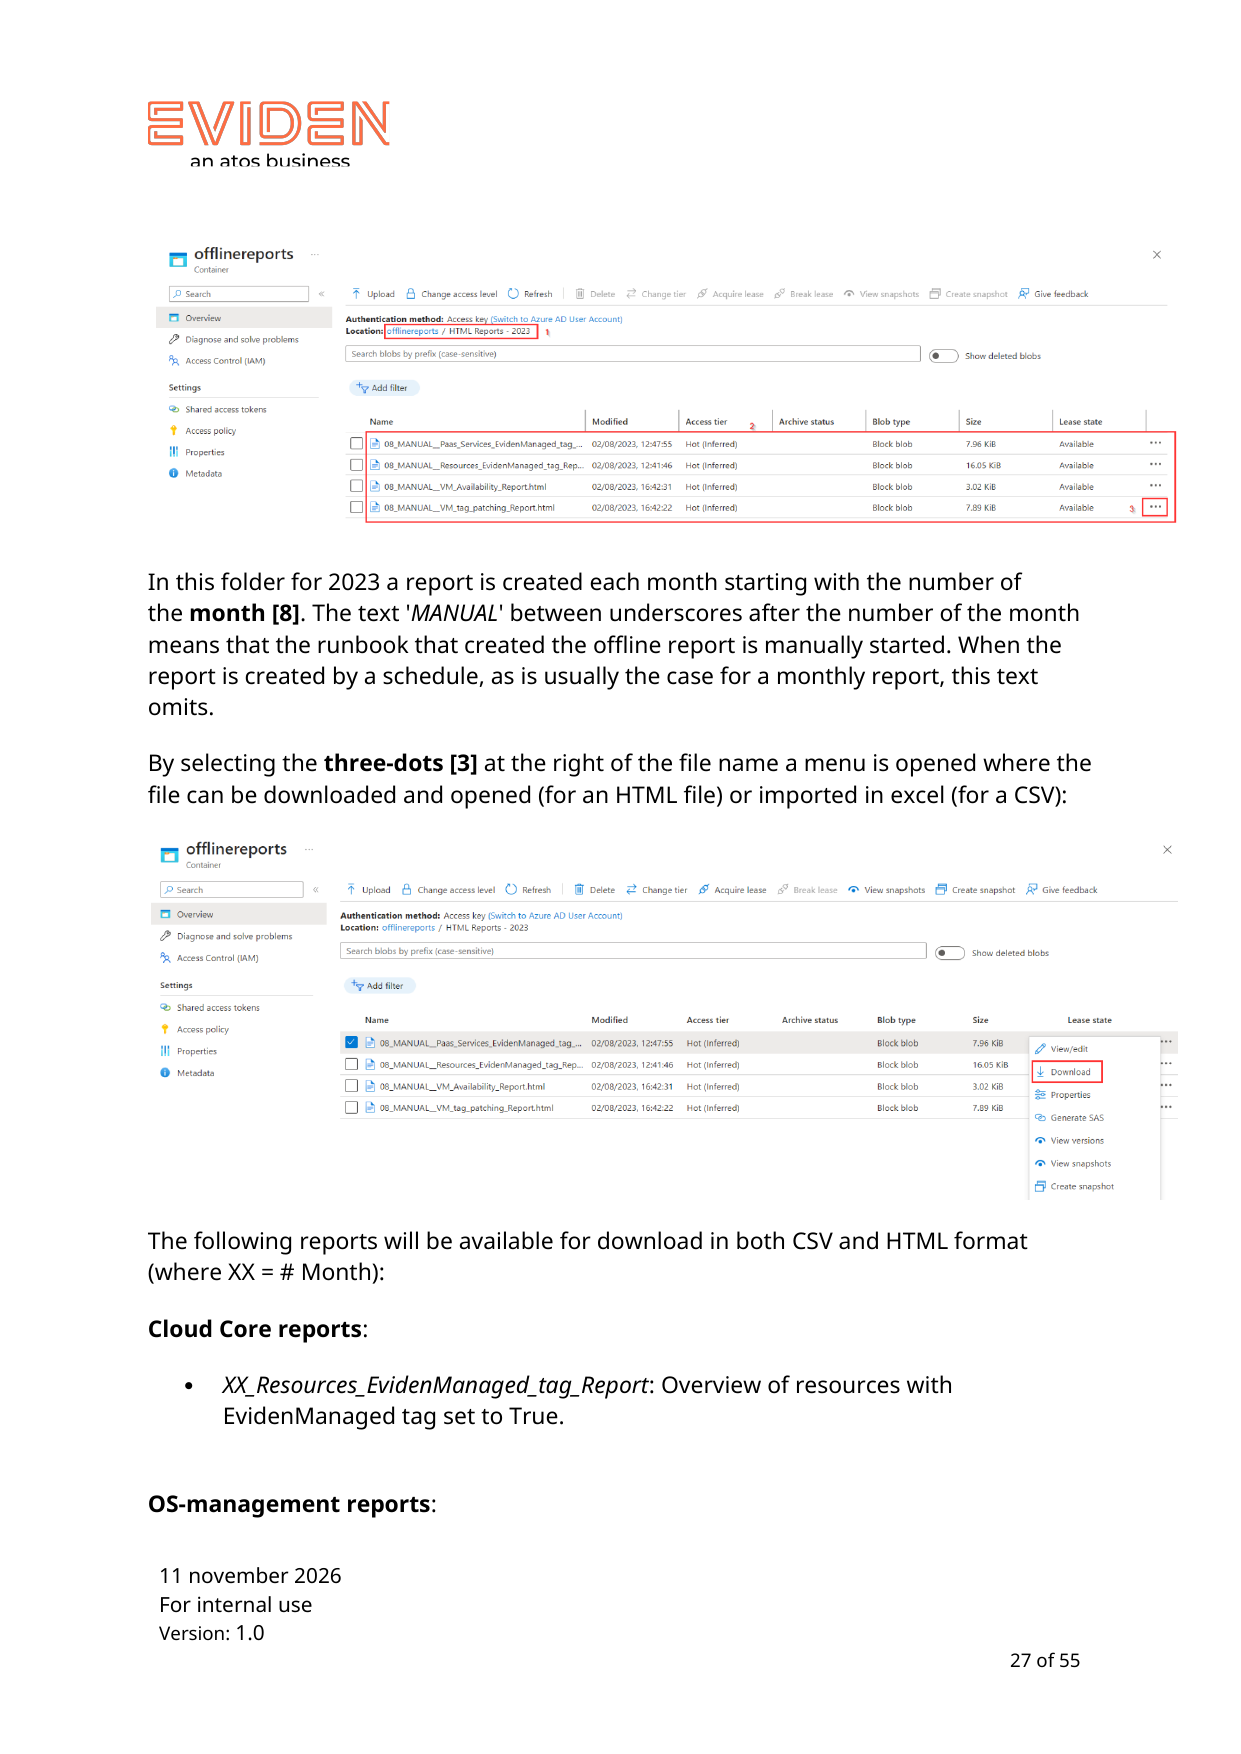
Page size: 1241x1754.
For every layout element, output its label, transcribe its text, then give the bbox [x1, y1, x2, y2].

text The following reports will be available for download in both CSV and HTML format (where XX = # Month): [148, 1225, 1093, 1287]
text Cloud Core reports: [148, 1312, 1093, 1344]
list XX_Resources_EvidenManaged_tag_Report: Overview of resources with EvidenManaged tag set to True. [185, 1369, 1093, 1431]
picture [147, 236, 1179, 541]
text In this folder for 2023 a report is created each month starting with the number of the month [8]. The text 'MANUAL' between underscores after the number of the month means that the runbook that created the offline report is manually started. When the report is created by a schedule, as is usually the case for a monthly report, this text omits. [148, 566, 1093, 722]
text OS-management reports: [148, 1487, 1093, 1519]
text By selecting the three-dots [3] at the right of the file name a menu is opened where the file can be downloaded and opened (for an HTML file) or imported in excel (for a CSV): [148, 747, 1093, 810]
picture [147, 101, 390, 167]
picture [147, 834, 1179, 1200]
